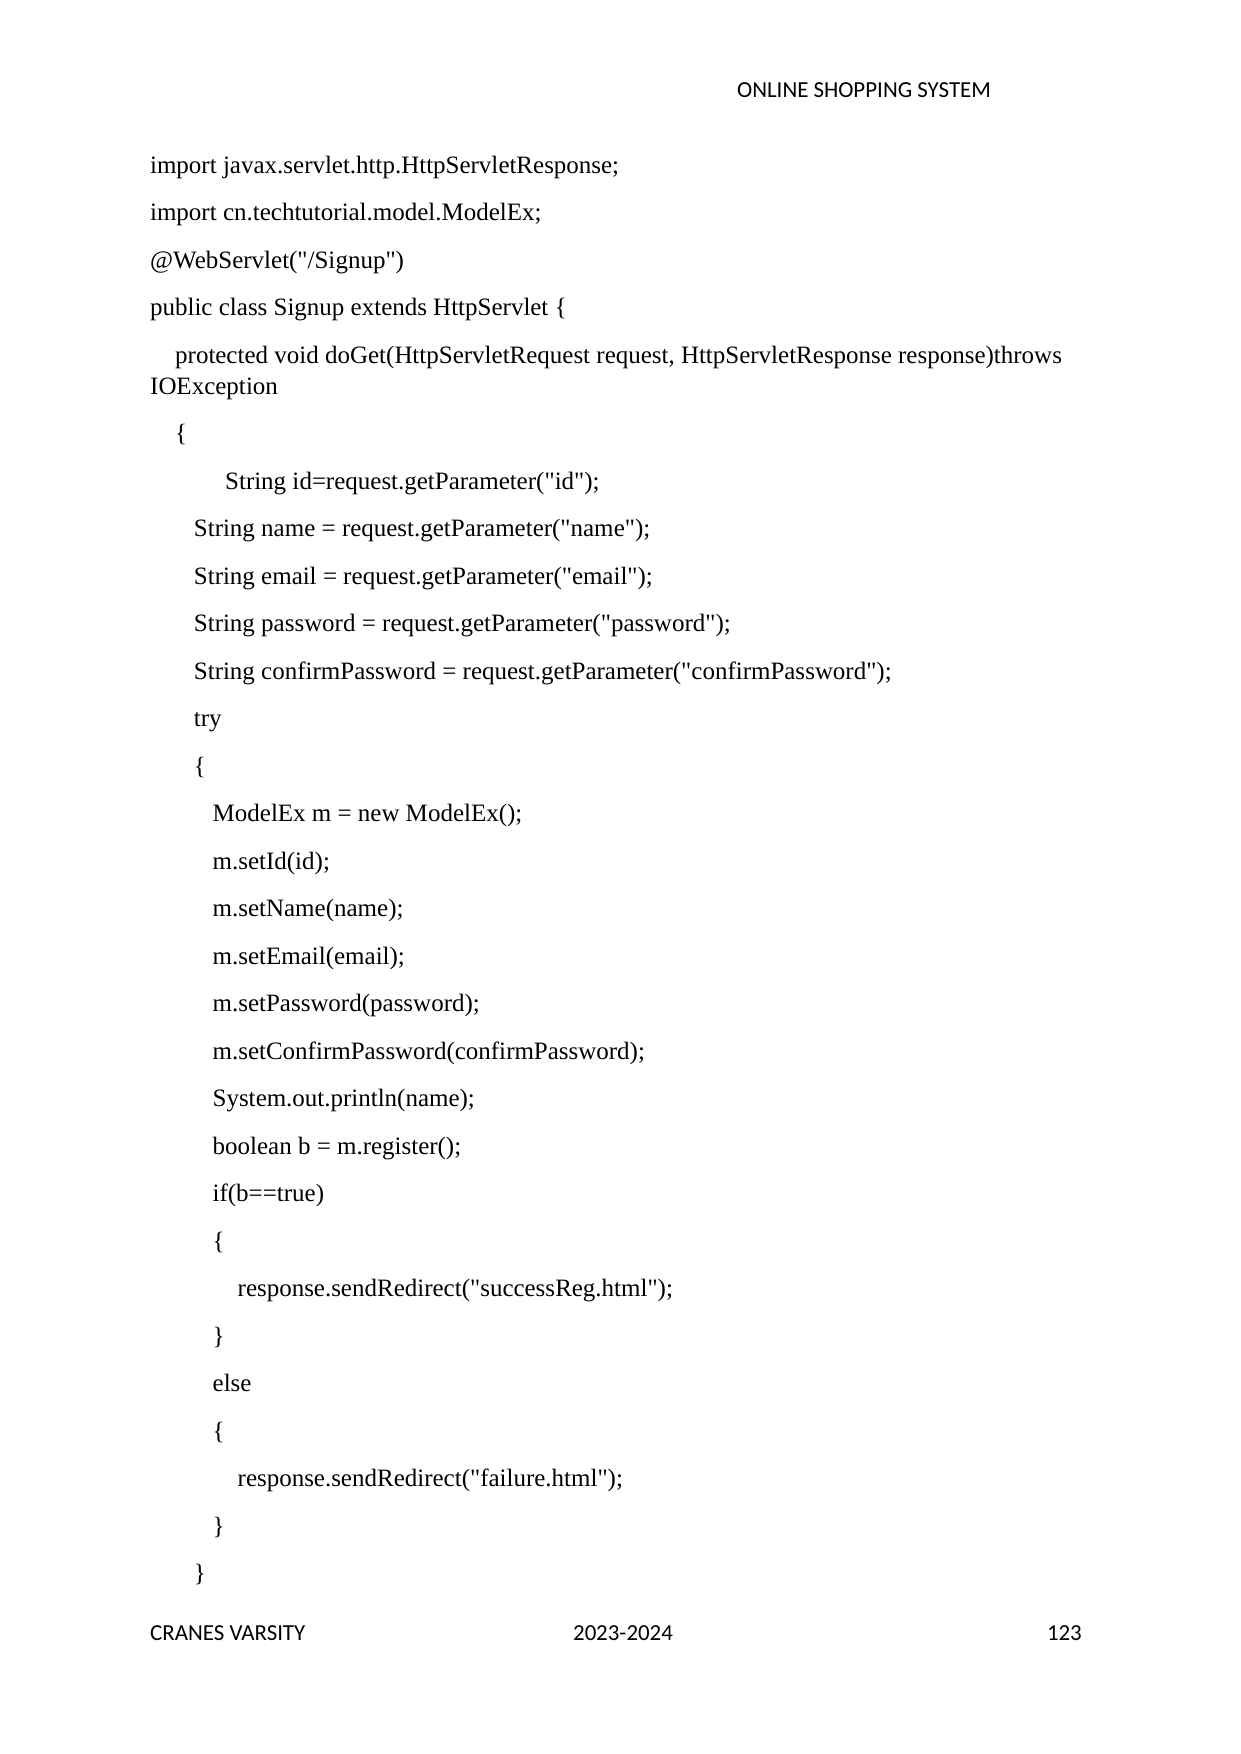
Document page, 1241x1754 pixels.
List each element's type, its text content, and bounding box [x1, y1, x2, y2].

text m.setName(name); [150, 893, 1098, 922]
text System.out.println(name); [150, 1083, 1098, 1112]
text m.setConfirmPassword(confirmPassword); [150, 1036, 1098, 1065]
text import javax.servlet.http.HttpServletResponse; [150, 150, 1098, 179]
text String password = request.getParameter("password"); [150, 608, 1098, 637]
text m.setEmail(email); [150, 941, 1098, 970]
text ModelEx m = new ModelEx(); [150, 798, 1098, 827]
text { [150, 418, 1098, 447]
text String email = request.getParameter("email"); [150, 561, 1098, 590]
text import cn.techtutorial.model.ModelEx; [150, 197, 1098, 226]
text String confirmPassword = request.getParameter("confirmPassword"); [150, 656, 1098, 685]
text String id=request.getParameter("id"); [150, 466, 1098, 495]
text @WebServlet("/Signup") [150, 245, 1098, 274]
text m.setPassword(password); [150, 988, 1098, 1017]
text public class Signup extends HttpServlet { [150, 292, 1098, 321]
text m.setId(id); [150, 846, 1098, 875]
text protected void doGet(HttpServletRequest request, HttpServletResponse response)throws IOException [150, 340, 1098, 400]
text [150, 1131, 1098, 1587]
text String name = request.getParameter("name"); [150, 513, 1098, 542]
text try [150, 703, 1098, 732]
text { [150, 751, 1098, 780]
